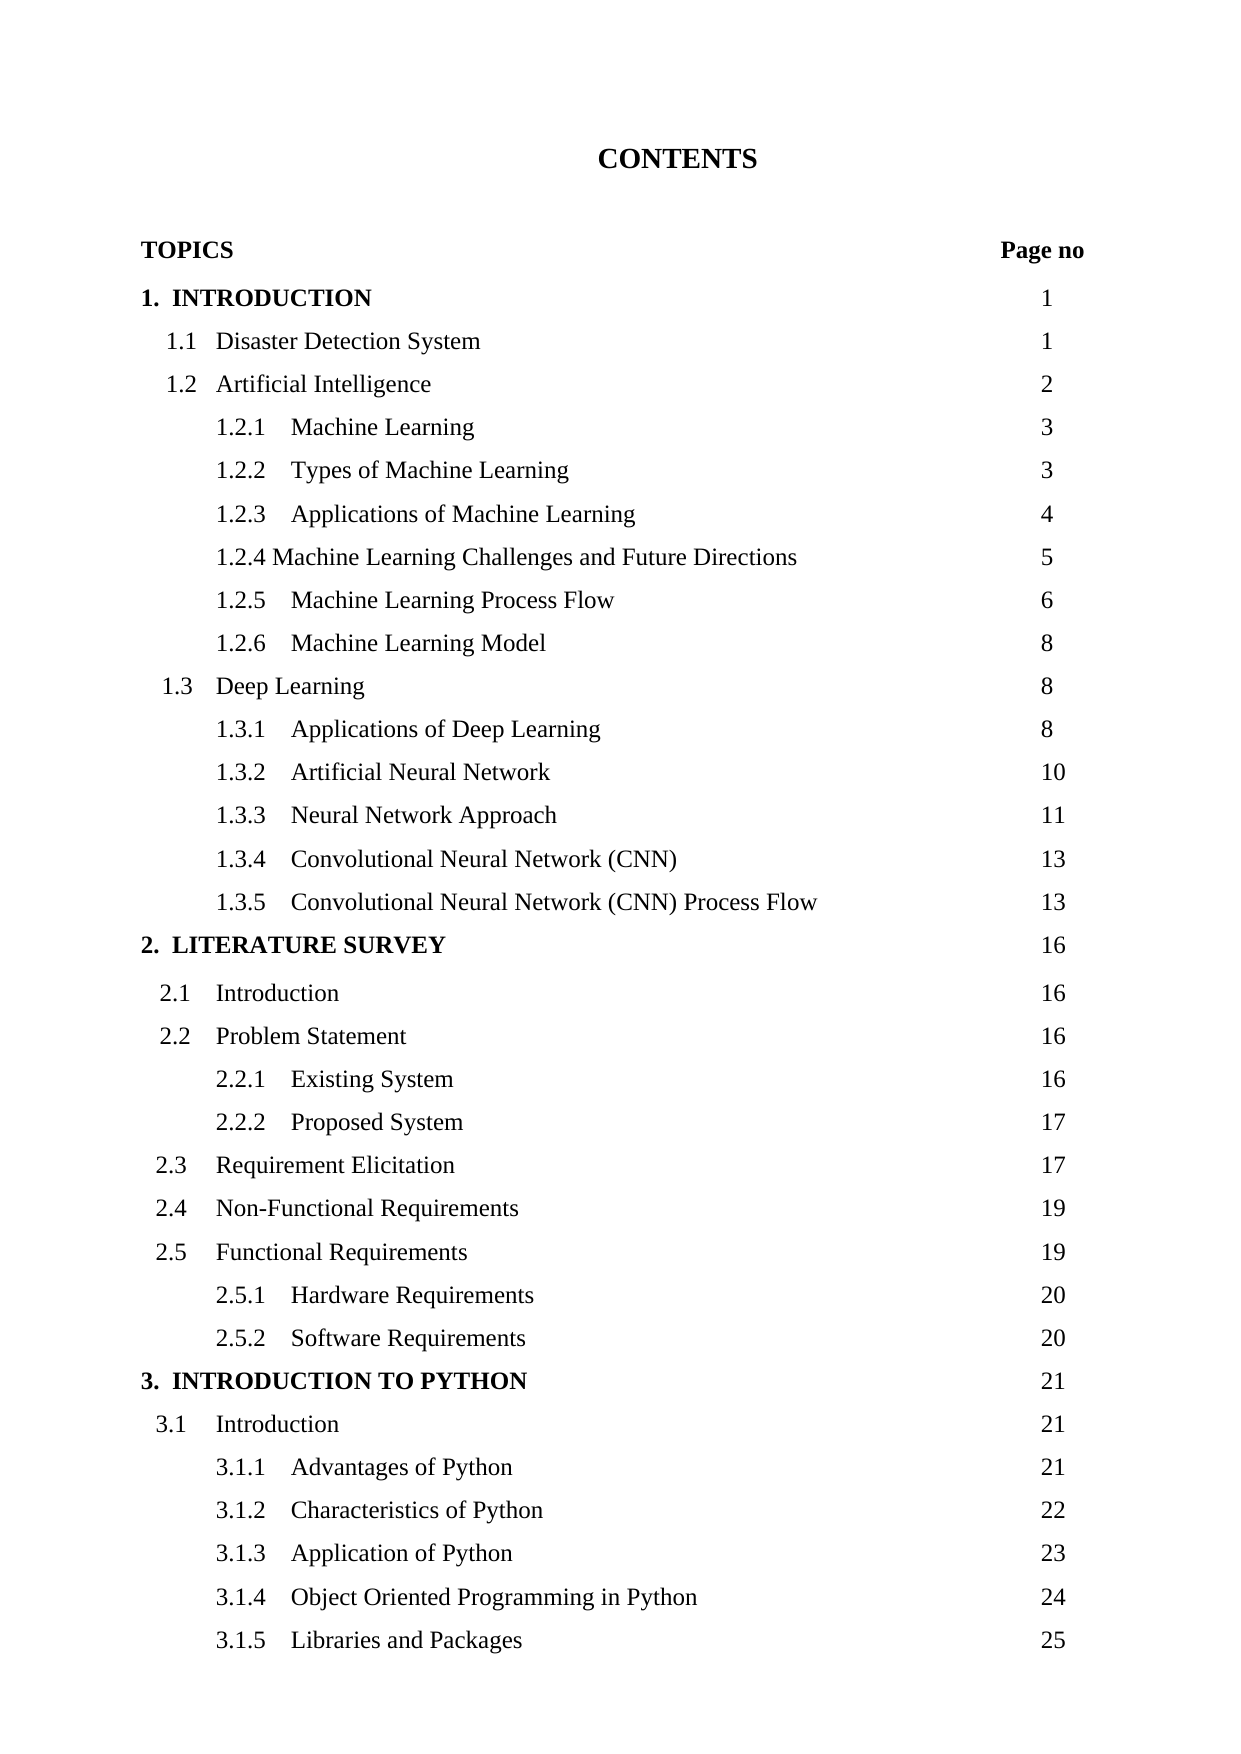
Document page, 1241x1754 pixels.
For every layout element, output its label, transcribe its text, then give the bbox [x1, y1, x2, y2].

text 1.2.5 Machine Learning Process Flow 6 [141, 585, 1214, 614]
text 1.2.1 Machine Learning 3 [161, 412, 1214, 441]
text 1.2.2 Types of Machine Learning 3 [141, 456, 1214, 484]
text 2.2 Problem Statement 16 [96, 1021, 1214, 1050]
text 1.3 Deep Learning 8 [161, 671, 1214, 700]
text 2.2.2 Proposed System 17 [141, 1107, 1214, 1136]
text 1.3.2 Artificial Neural Network 10 [141, 757, 1214, 786]
text 2.3 Requirement Elicitation 17 [141, 1150, 1214, 1179]
text 1.2.6 Machine Learning Model 8 [141, 628, 1214, 657]
text 1.2.3 Applications of Machine Learning 4 [141, 499, 1214, 527]
text CONTENTS [141, 142, 1214, 175]
text 2.4 Non-Functional Requirements 19 [141, 1193, 1214, 1222]
text 3.1.4 Object Oriented Programming in Python 24 [200, 1582, 1214, 1610]
text TOPICS Page no [141, 235, 1196, 264]
text 1.3.5 Convolutional Neural Network (CNN) Process Flow 13 [141, 887, 1214, 916]
text 1.3.1 Applications of Deep Learning 8 [141, 714, 1214, 743]
text 3.1.3 Application of Python 23 [200, 1538, 1214, 1567]
text 1. INTRODUCTION 1 [141, 283, 1214, 312]
text 3.1 Introduction 21 [141, 1409, 1214, 1438]
text 1.2 Artificial Intelligence 2 [141, 369, 1214, 398]
text 2.5.2 Software Requirements 20 [161, 1323, 1214, 1352]
text 3.1.2 Characteristics of Python 22 [200, 1495, 1214, 1524]
text 2.2.1 Existing System 16 [141, 1064, 1218, 1093]
text 1.3.4 Convolutional Neural Network (CNN) 13 [141, 844, 1214, 872]
text 3. INTRODUCTION TO PYTHON 21 [141, 1366, 1214, 1395]
text 1.3.3 Neural Network Approach 11 [141, 801, 1214, 829]
text 2.5 Functional Requirements 19 [141, 1237, 1214, 1265]
text 3.1.1 Advantages of Python 21 [200, 1452, 1214, 1481]
text 2.1 Introduction 16 [141, 978, 1214, 1007]
text 1.2.4 Machine Learning Challenges and Future Directions 5 [141, 542, 1214, 571]
text 2. LITERATURE SURVEY 16 [141, 930, 1214, 959]
text 3.1.5 Libraries and Packages 25 [200, 1625, 1214, 1653]
text 1.1 Disaster Detection System 1 [141, 326, 1214, 355]
text 2.5.1 Hardware Requirements 20 [161, 1280, 1214, 1308]
